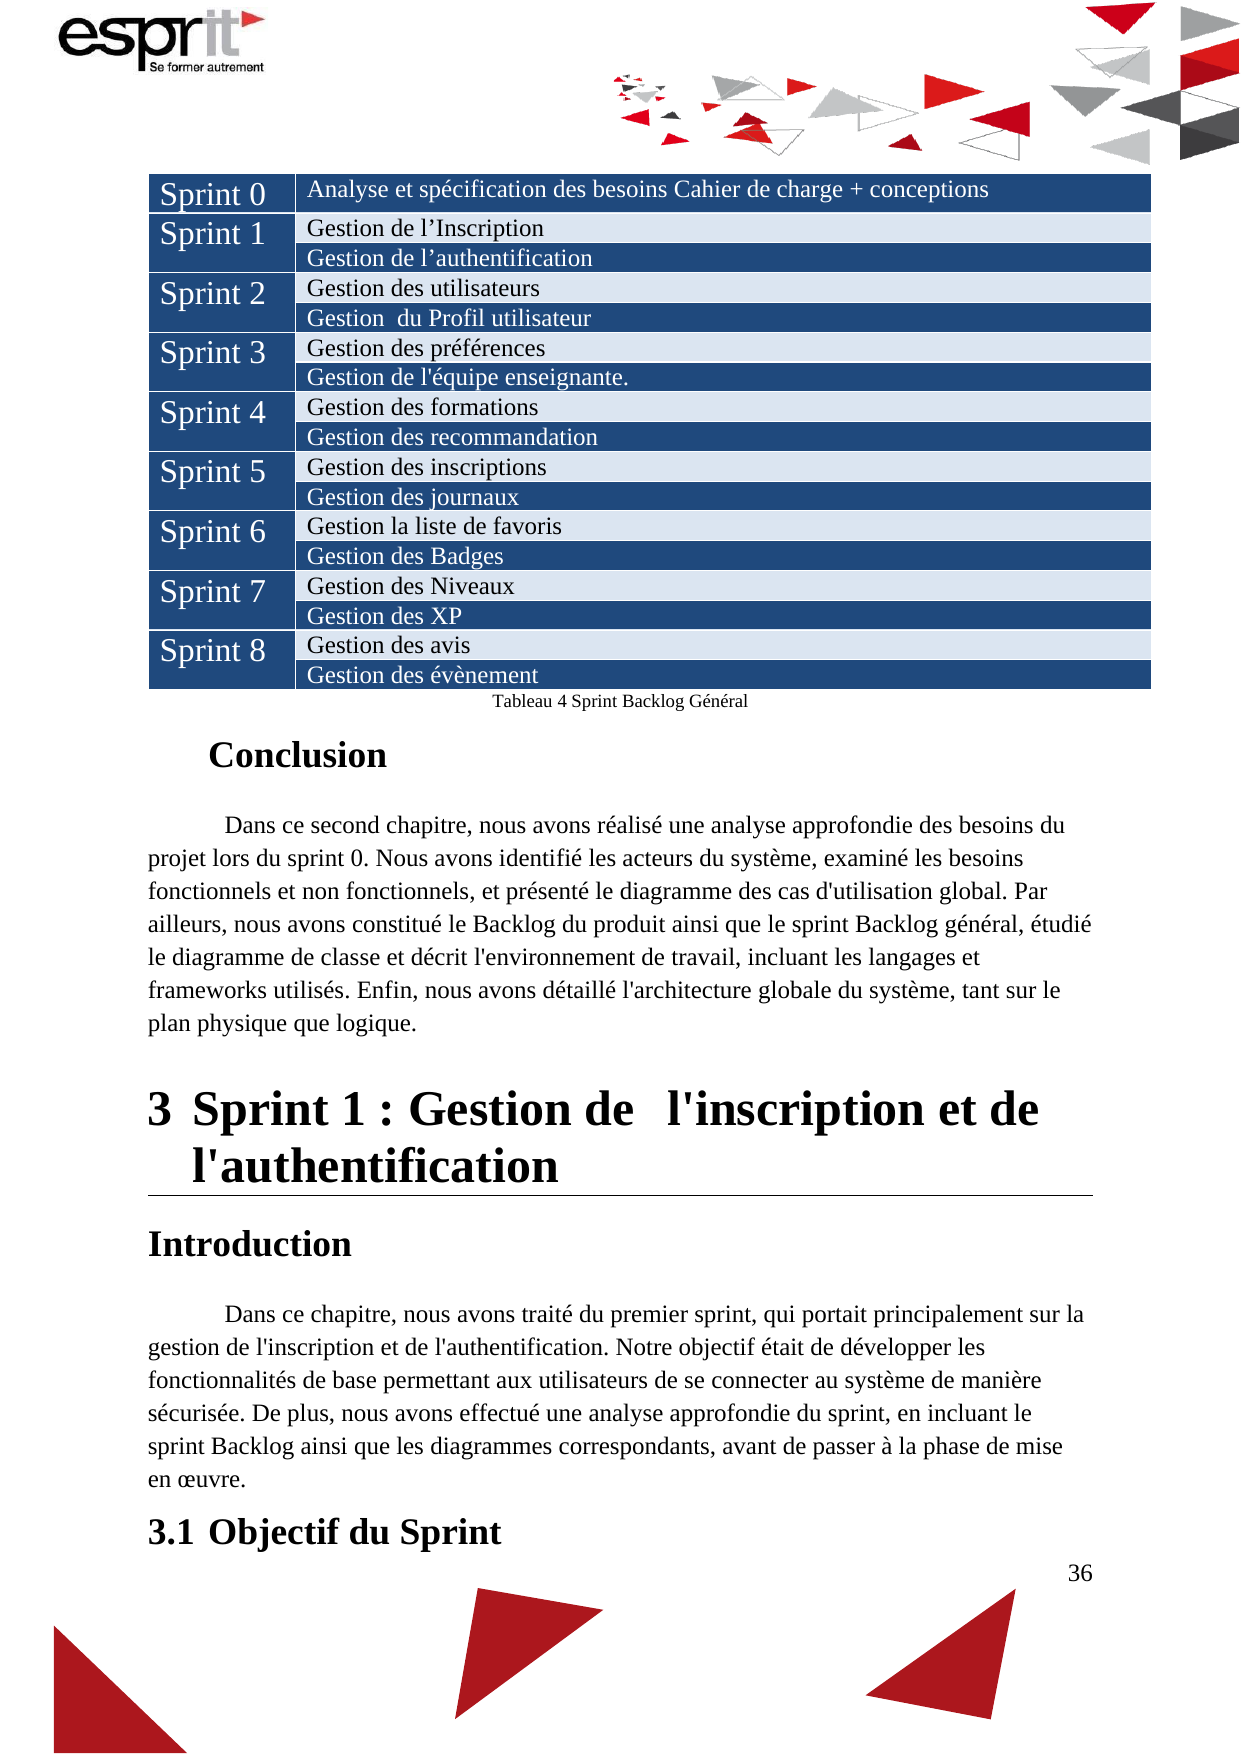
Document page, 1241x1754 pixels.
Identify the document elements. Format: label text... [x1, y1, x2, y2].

table_cell Sprint 8 [149, 631, 295, 689]
table_cell Gestion des Niveaux [296, 571, 1151, 600]
table_cell Gestion des évènement [296, 660, 1151, 689]
text Dans ce chapitre, nous avons traité du premier sprint, qui portait principalement sur la gestion de l'inscription et de l'authentification. Notre objectif était de développer les fonctionnalités de base permettant aux utilisateurs de se connecter au système de manière sécurisée. De plus, nous avons effectué une analyse approfondie du sprint, en incluant le sprint Backlog ainsi que les diagrammes correspondants, avant de passer à la phase de mise en œuvre. [148, 1299, 1093, 1492]
table_cell Sprint 6 [149, 511, 295, 570]
subtitle Conclusion [208, 732, 1093, 776]
subtitle Sprint 1 : Gestion de l'inscription et de l'authentification [148, 1078, 1093, 1195]
table_cell Sprint 4 [149, 392, 295, 451]
subtitle Introduction [148, 1221, 1093, 1264]
table_cell Gestion de l’Inscription [296, 214, 1151, 242]
table_cell Gestion des Badges [296, 541, 1151, 570]
text Dans ce second chapitre, nous avons réalisé une analyse approfondie des besoins du projet lors du sprint 0. Nous avons identifié les acteurs du système, examiné les besoins fonctionnels et non fonctionnels, et présenté le diagramme des cas d'utilisation global. Par ailleurs, nous avons constitué le Backlog du produit ainsi que le sprint Backlog général, étudié le diagramme de classe et décrit l'environnement de travail, incluant les langages et frameworks utilisés. Enfin, nous avons détaillé l'architecture globale du système, tant sur le plan physique que logique. [148, 810, 1093, 1037]
table_cell Gestion des inscriptions [296, 452, 1151, 481]
table_cell Gestion de l'équipe enseignante. [296, 363, 1151, 391]
table_cell Sprint 1 [149, 214, 295, 272]
table_cell Sprint 7 [149, 571, 295, 629]
text Tableau 4 Sprint Backlog Général [148, 690, 1093, 712]
table_cell Sprint 2 [149, 273, 295, 332]
table_cell Gestion des utilisateurs [296, 273, 1151, 302]
table_cell Sprint 3 [149, 333, 295, 391]
table_cell Gestion des XP [296, 601, 1151, 629]
picture [54, 7, 269, 75]
subtitle Objectif du Sprint [148, 1509, 1093, 1552]
table_cell Analyse et spécification des besoins Cahier de charge + conceptions [296, 174, 1151, 212]
table_cell Sprint 5 [149, 452, 295, 510]
table_cell Gestion des journaux [296, 482, 1151, 510]
table_cell Gestion des avis [296, 631, 1151, 659]
table_cell Gestion du Profil utilisateur [296, 303, 1151, 332]
table_cell Gestion des préférences [296, 333, 1151, 361]
table_cell Gestion des formations [296, 392, 1151, 421]
table_cell Sprint 0 [149, 174, 295, 212]
table_cell Gestion la liste de favoris [296, 511, 1151, 540]
table_cell Gestion des recommandation [296, 422, 1151, 451]
picture [613, 0, 1241, 167]
table_cell Gestion de l’authentification [296, 243, 1151, 272]
